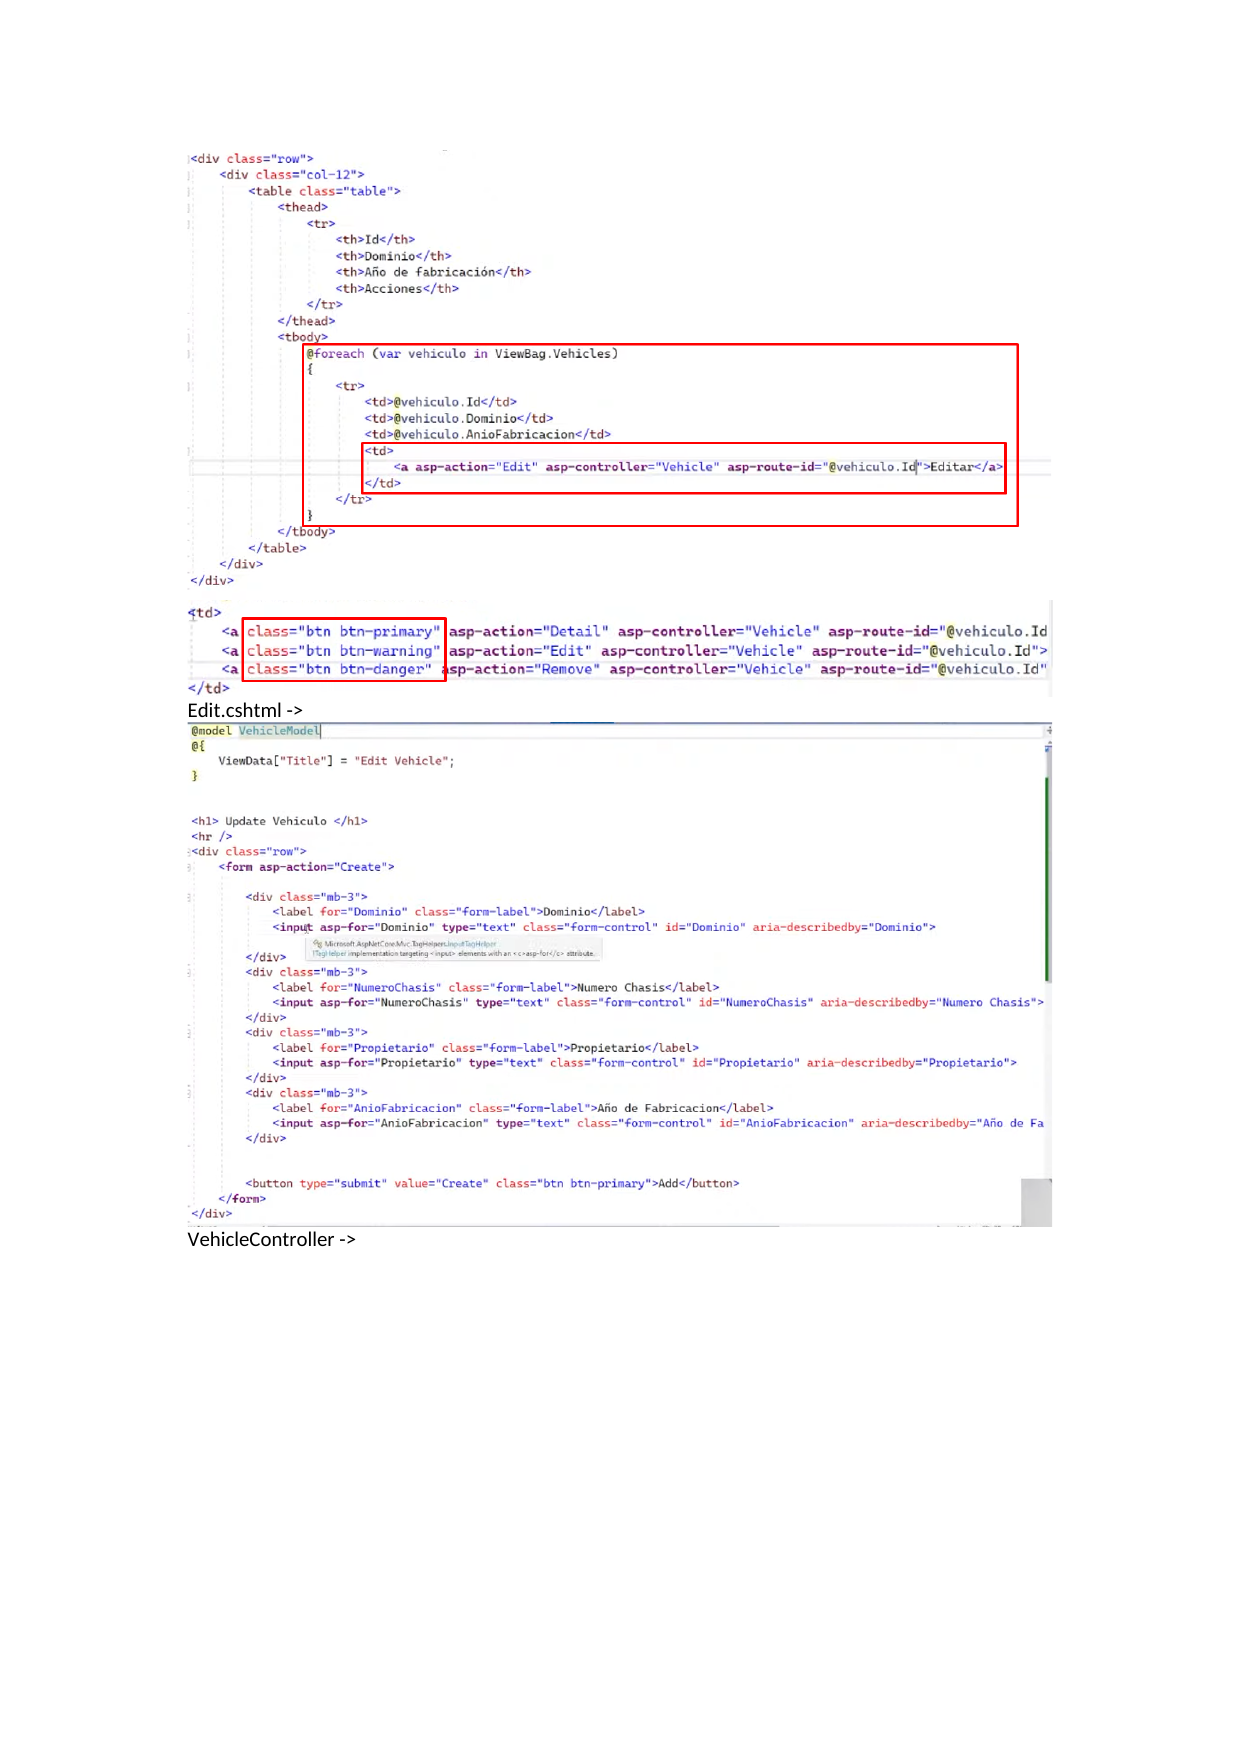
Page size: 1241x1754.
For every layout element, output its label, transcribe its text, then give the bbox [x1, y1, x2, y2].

list Edit.cshtml -> [187, 697, 1053, 722]
picture [187, 722, 1053, 1227]
list VehicleController -> [187, 1227, 1053, 1252]
picture [187, 150, 1053, 697]
